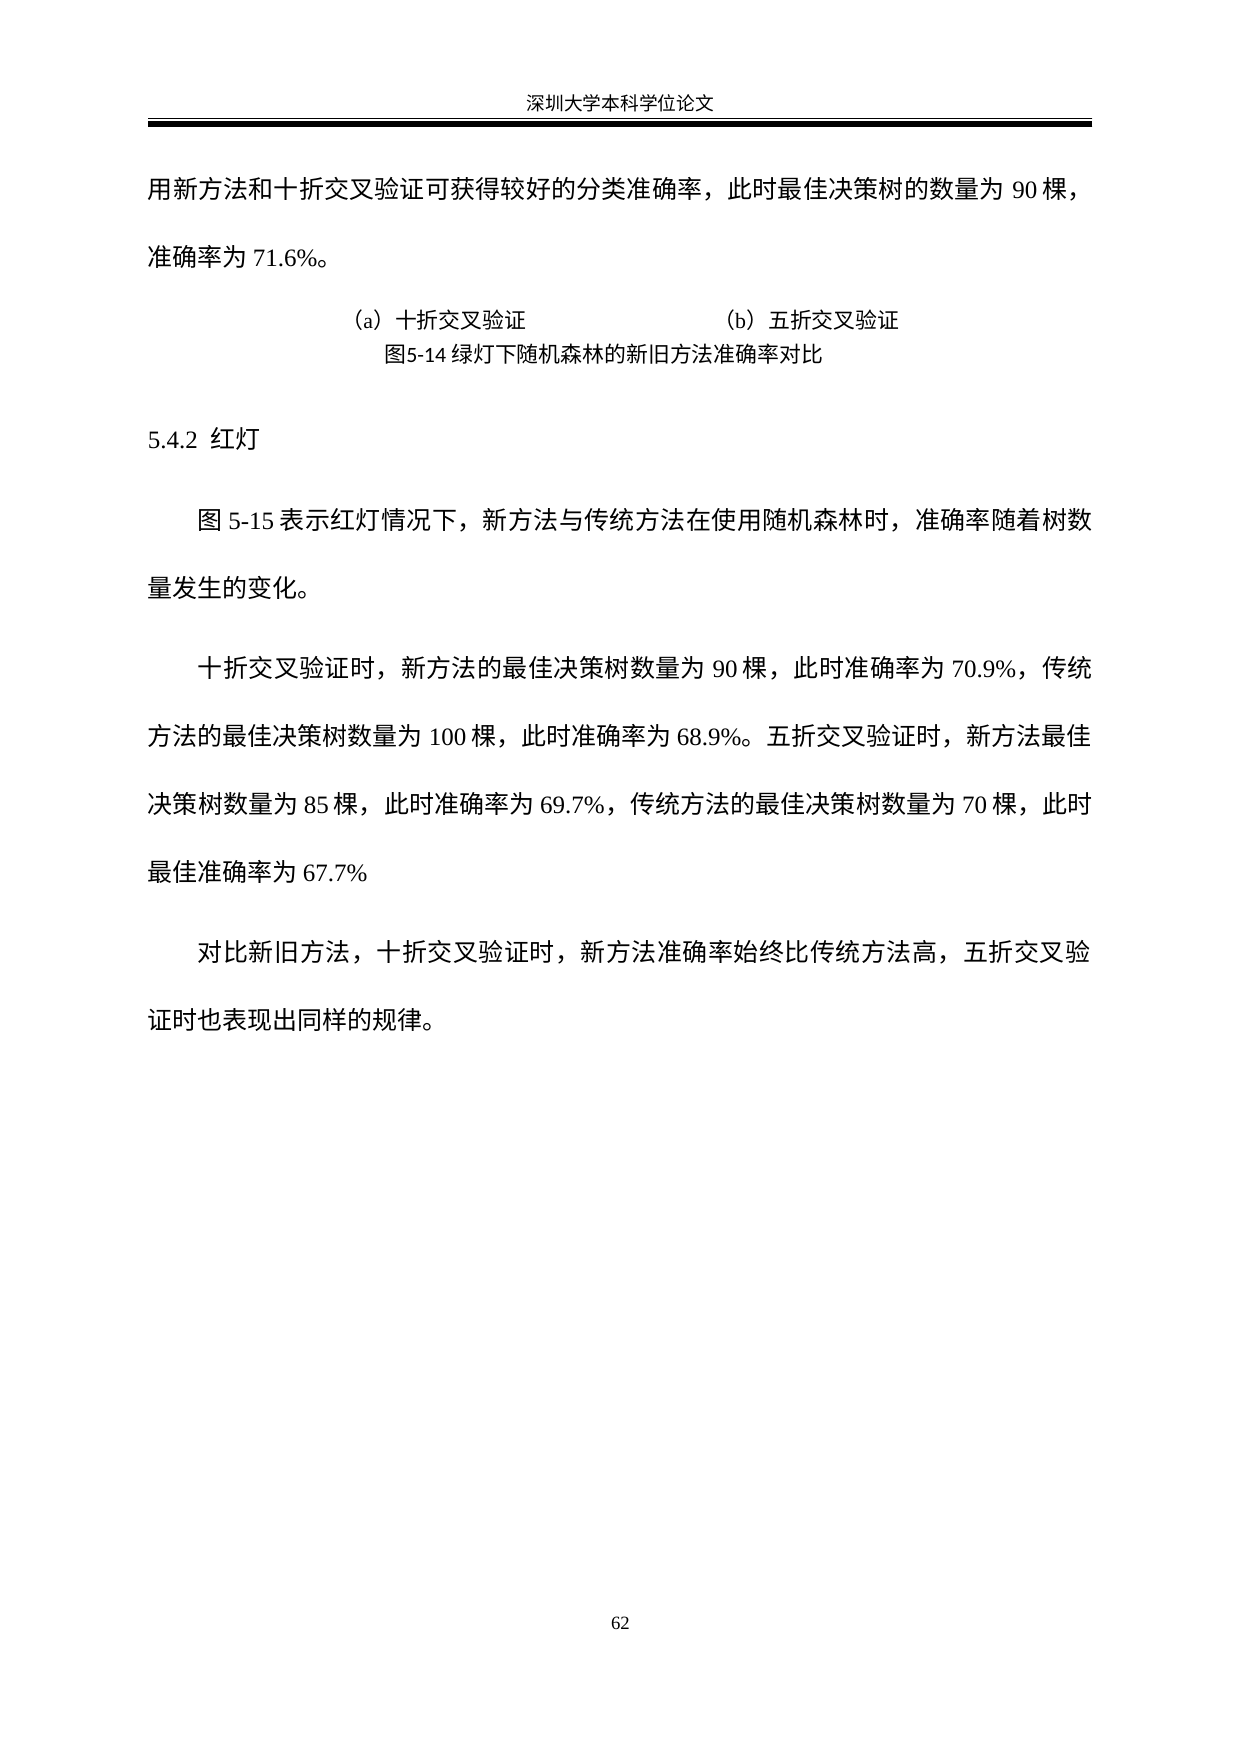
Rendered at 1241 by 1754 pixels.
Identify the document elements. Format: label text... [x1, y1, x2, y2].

text 图5-15表示红灯情况下，新方法与传统方法在使用随机森林时，准确率随着树数量发生的变化。 [148, 484, 1092, 620]
subtitle （a）十折交叉验证 （b）五折交叉验证 [148, 302, 1092, 336]
text 十折交叉验证时，新方法的最佳决策树数量为90棵，此时准确率为70.9%，传统方法的最佳决策树数量为100棵，此时准确率为68.9%。五折交叉验证时，新方法最佳决策树数量为85棵，此时准确率为69.7%，传统方法的最佳决策树数量为70棵，此时最佳准确率为67.7% [148, 633, 1092, 904]
text 对比新旧方法，十折交叉验证时，新方法准确率始终比传统方法高，五折交叉验证时也表现出同样的规律。 [148, 917, 1092, 1053]
subtitle 绿灯下随机森林的新旧方法准确率对比 [148, 336, 1092, 370]
text 对比不同的交叉验证，当采用新方法时，十折交叉验证的准确率比五折交叉验证时高，而采用传统方法时，依然十折交叉验证的准确率较高。因此在绿灯情况下，采用新方法和十折交叉验证可获得较好的分类准确率，此时最佳决策树的数量为90棵，准确率为71.6%。 [148, 154, 1092, 290]
subtitle 红灯 [148, 404, 1092, 472]
